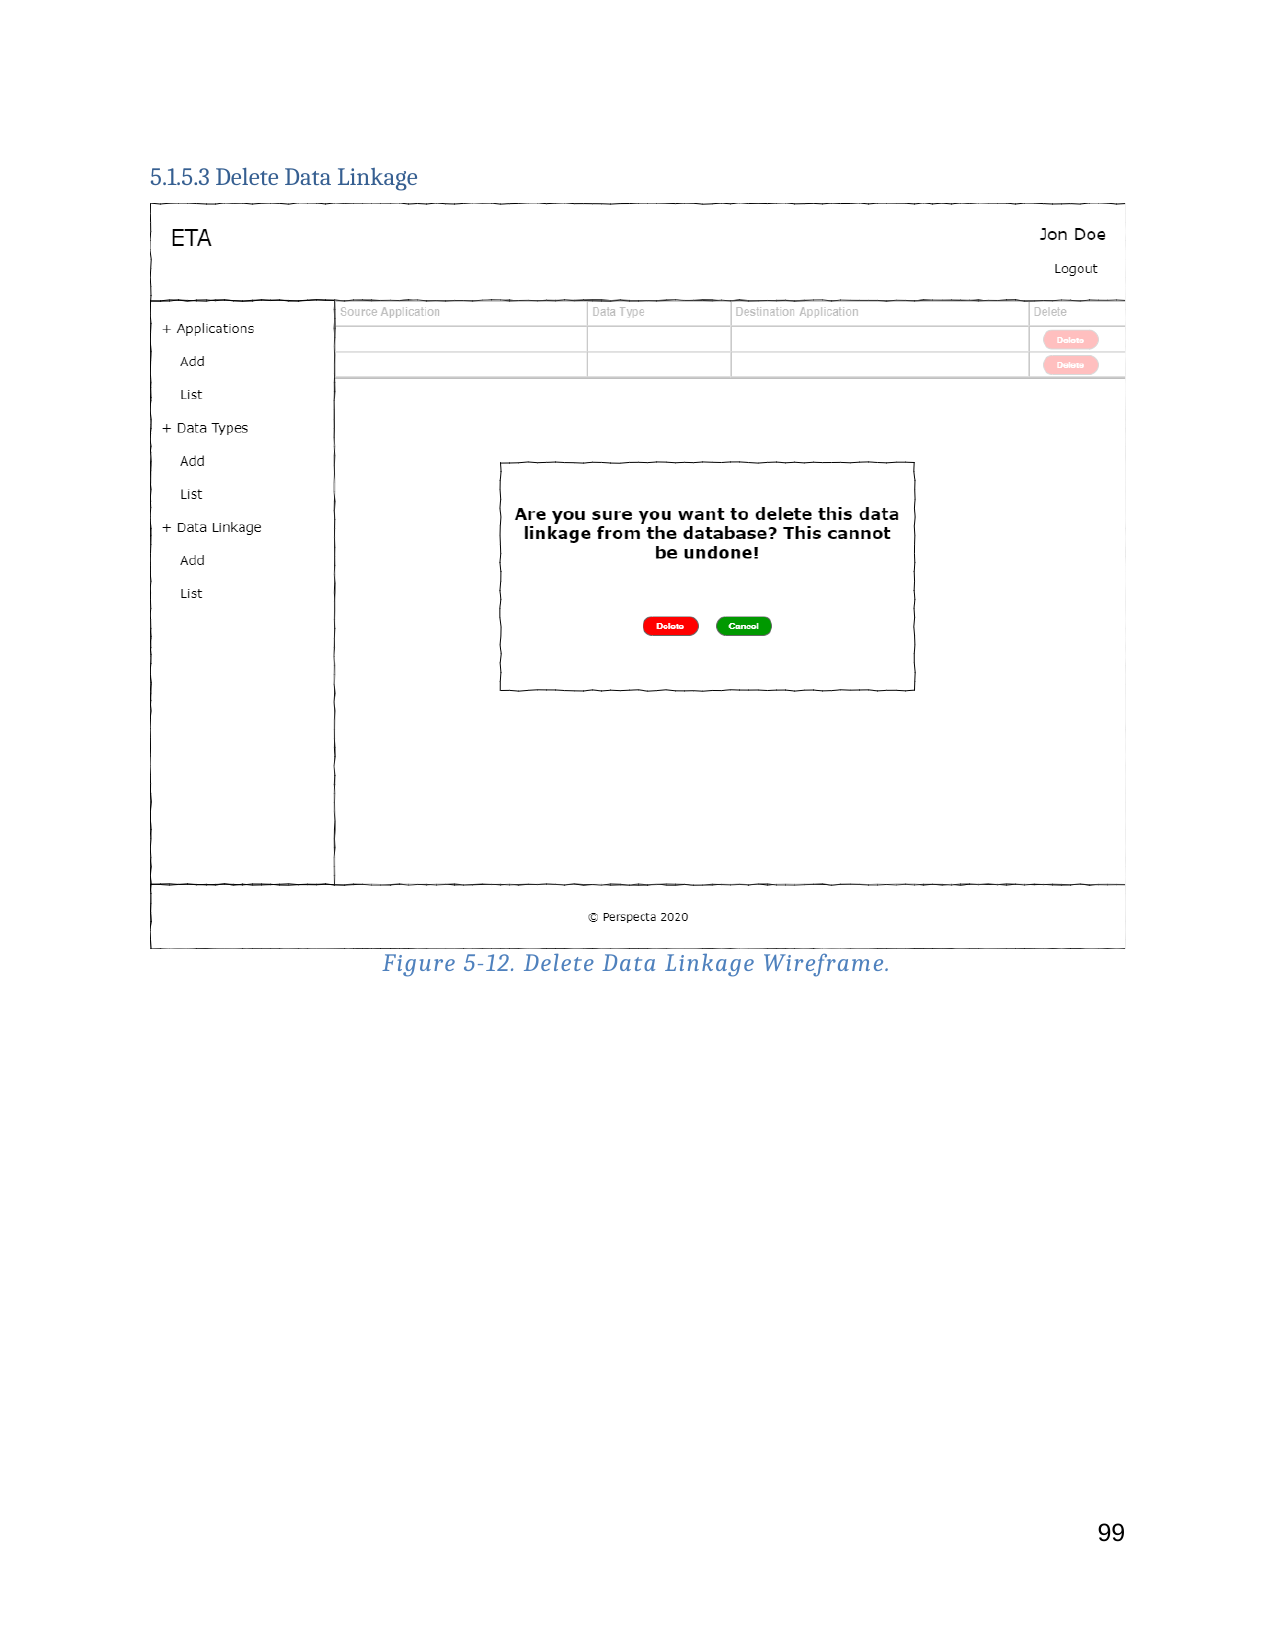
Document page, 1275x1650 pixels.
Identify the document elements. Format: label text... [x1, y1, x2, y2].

subtitle 5.1.5.3 Delete Data Linkage [150, 162, 1125, 191]
picture [150, 203, 1125, 949]
table_cell Figure 5-12. Delete Data Linkage Wireframe. [150, 949, 1125, 978]
